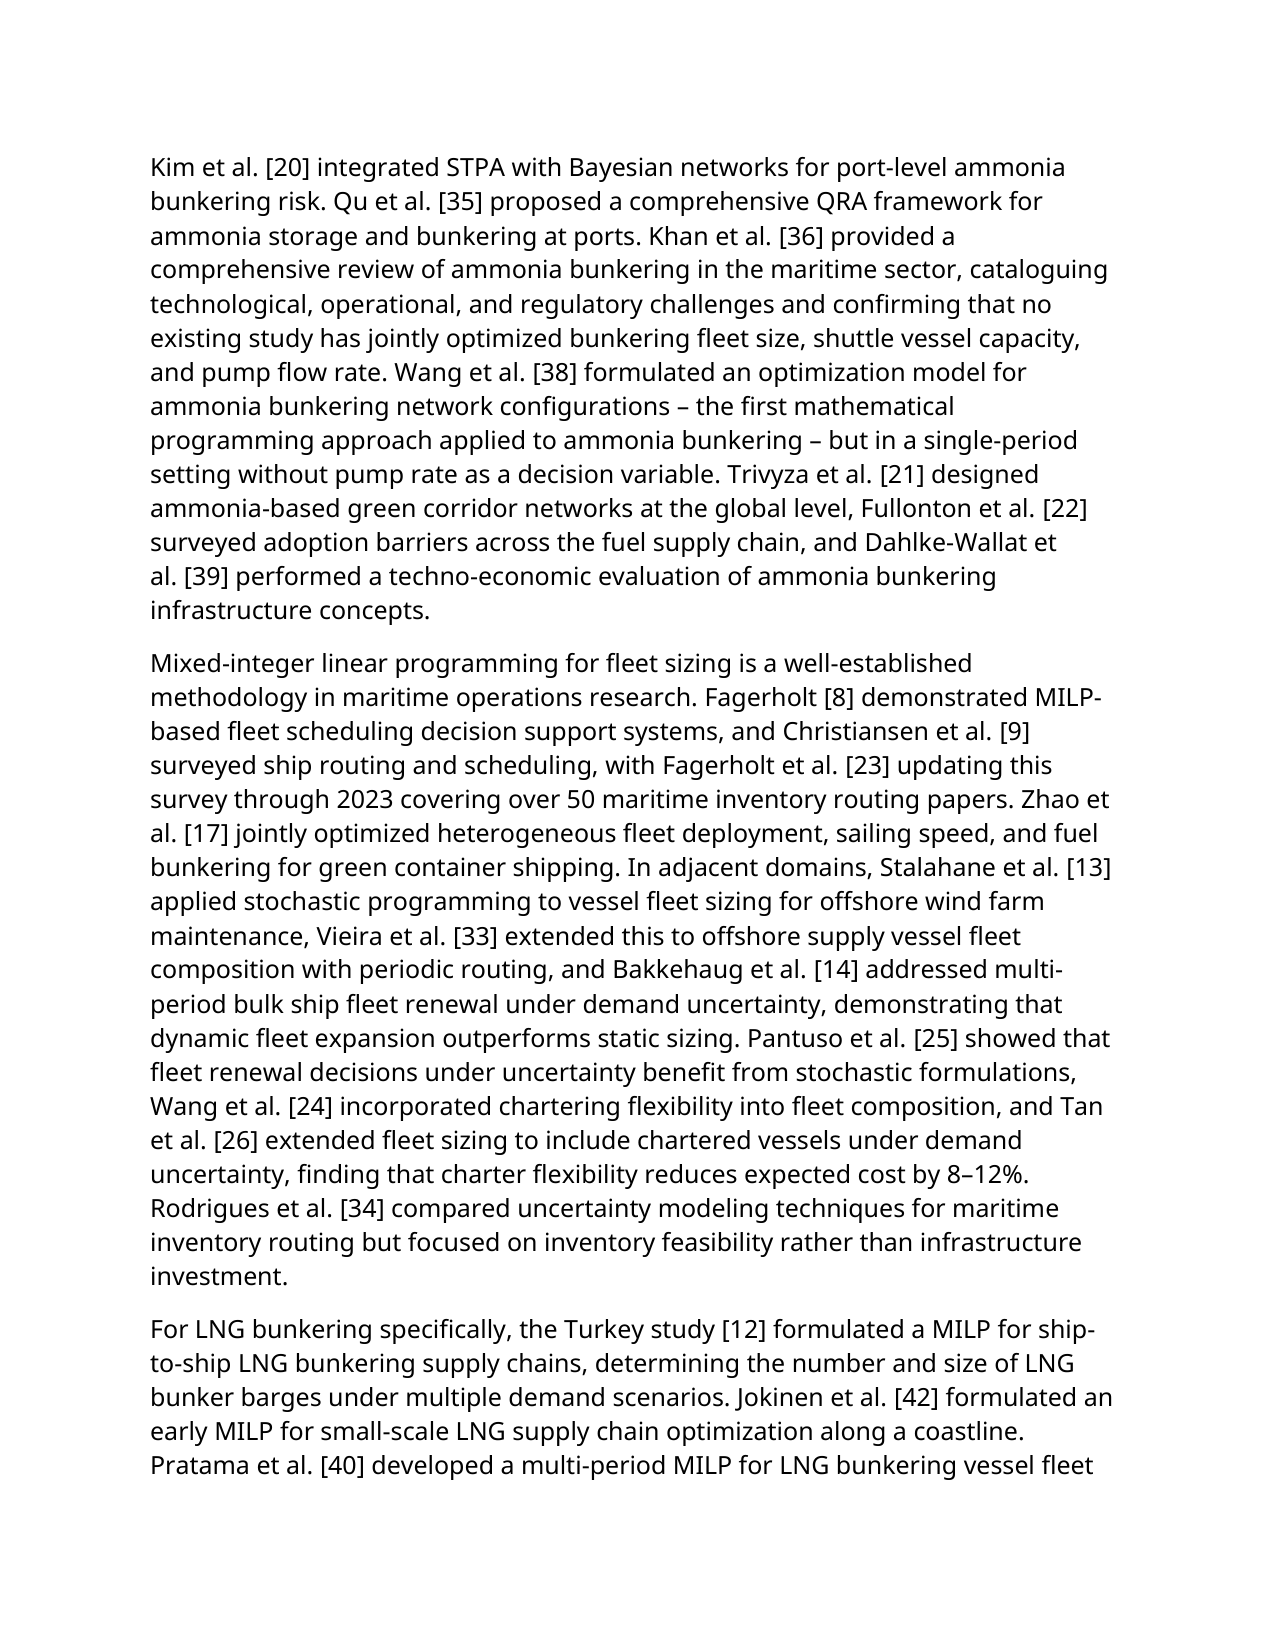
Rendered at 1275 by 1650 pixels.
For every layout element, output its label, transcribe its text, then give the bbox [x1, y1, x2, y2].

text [150, 150, 1125, 627]
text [150, 1312, 1125, 1482]
text Mixed-integer linear programming for fleet sizing is a well-established methodology in maritime operations research. Fagerholt [8] demonstrated MILP-based fleet scheduling decision support systems, and Christiansen et al. [9] surveyed ship routing and scheduling, with Fagerholt et al. [23] updating this survey through 2023 covering over 50 maritime inventory routing papers. Zhao et al. [17] jointly optimized heterogeneous fleet deployment, sailing speed, and fuel bunkering for green container shipping. In adjacent domains, Stalahane et al. [13] applied stochastic programming to vessel fleet sizing for offshore wind farm maintenance, Vieira et al. [33] extended this to offshore supply vessel fleet composition with periodic routing, and Bakkehaug et al. [14] addressed multi-period bulk ship fleet renewal under demand uncertainty, demonstrating that dynamic fleet expansion outperforms static sizing. Pantuso et al. [25] showed that fleet renewal decisions under uncertainty benefit from stochastic formulations, Wang et al. [24] incorporated chartering flexibility into fleet composition, and Tan et al. [26] extended fleet sizing to include chartered vessels under demand uncertainty, finding that charter flexibility reduces expected cost by 8–12%. Rodrigues et al. [34] compared uncertainty modeling techniques for maritime inventory routing but focused on inventory feasibility rather than infrastructure investment. [150, 646, 1125, 1293]
